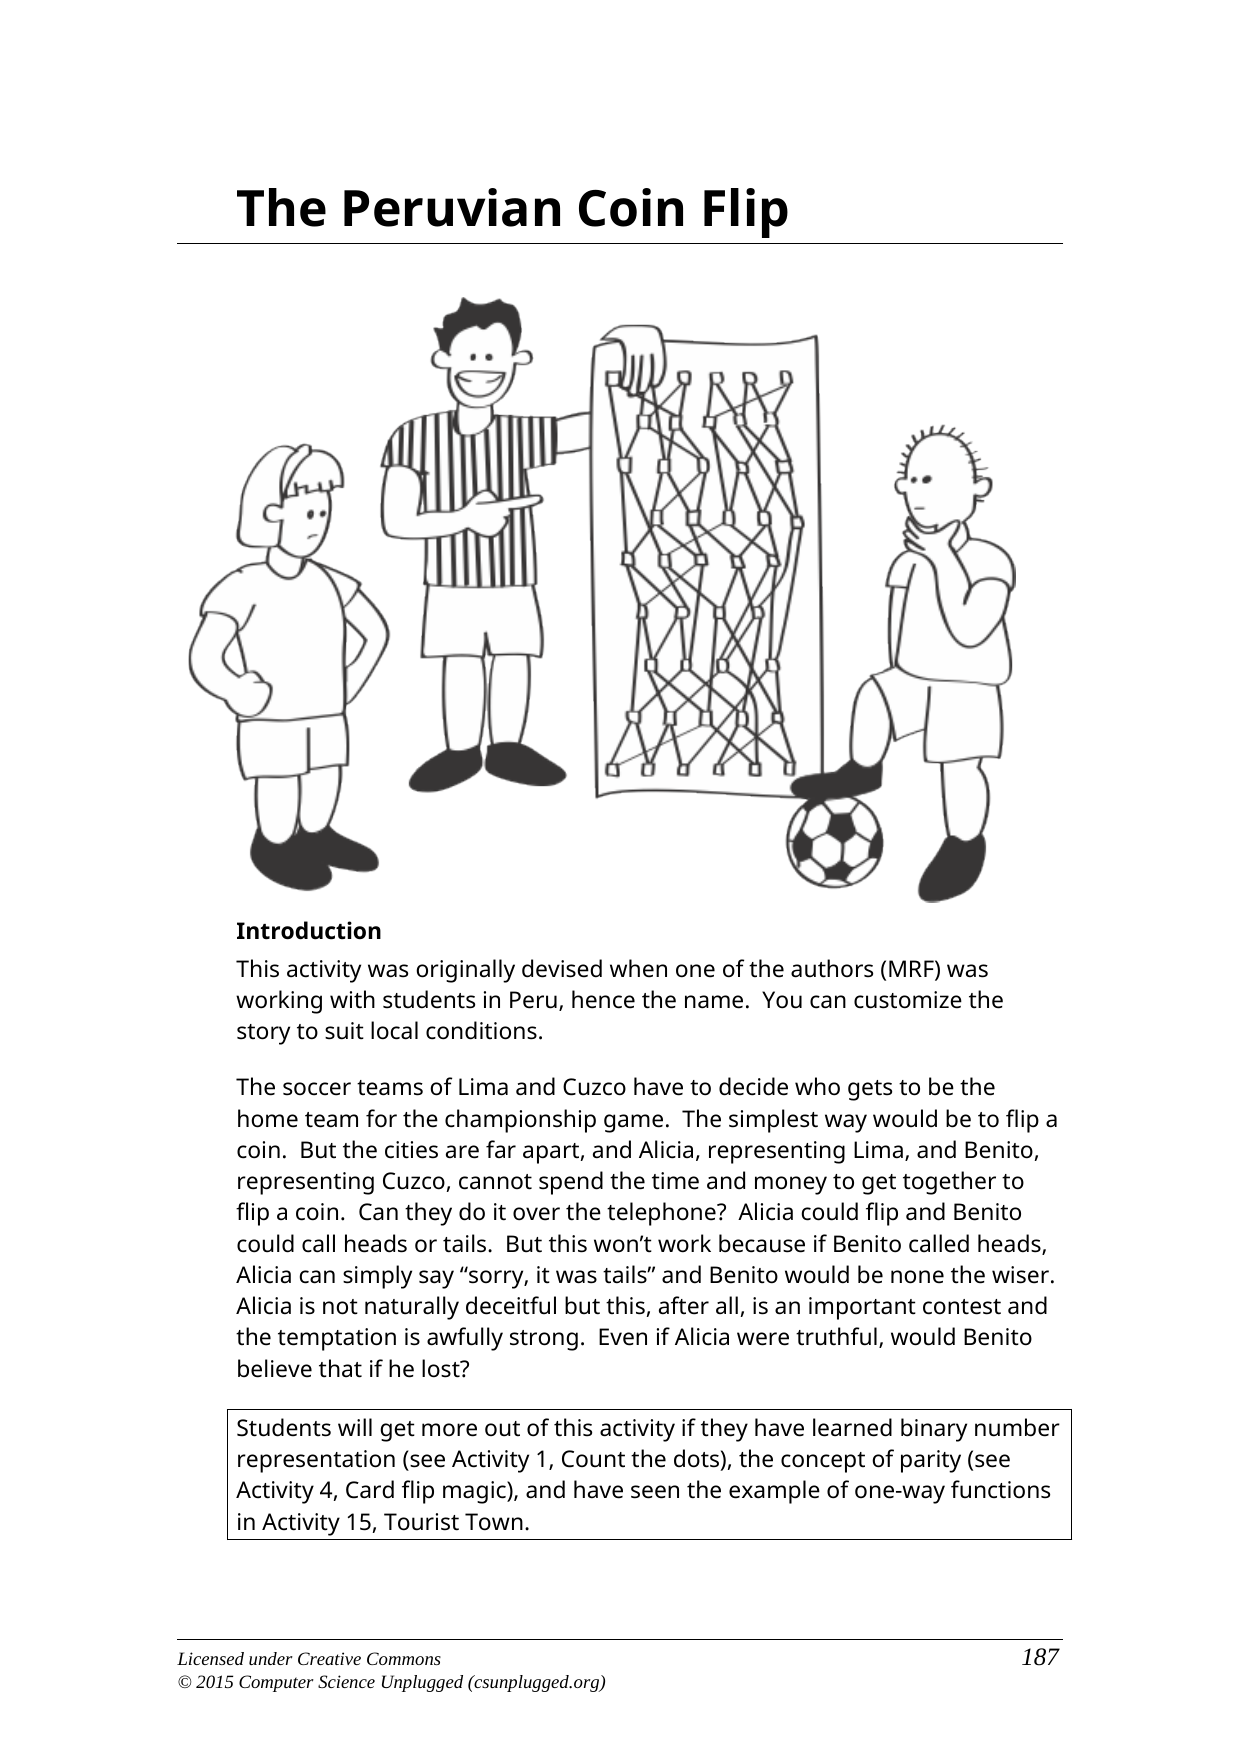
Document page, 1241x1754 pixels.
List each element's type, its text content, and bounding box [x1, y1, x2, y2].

text This activity was originally devised when one of the authors (MRF) was working with students in Peru, hence the name. You can customize the story to suit local conditions. [236, 953, 1063, 1046]
text The soccer teams of Lima and Cuzco have to decide who gets to be the home team for the championship game. The simplest way would be to flip a coin. But the cities are far apart, and Alicia, representing Lima, and Benito, representing Cuzco, cannot spend the time and money to get together to flip a coin. Can they do it over the telephone? Alicia could flip and Benito could call heads or tails. But this won’t work because if Benito called heads, Alicia can simply say “sorry, it was tails” and Benito would be none the wiser. Alicia is not naturally deceitful but this, after all, is an important contest and the temptation is awfully strong. Even if Alicia were truthful, would Benito believe that if he lost? [236, 1071, 1063, 1384]
text The Peruvian Coin Flip [177, 173, 1063, 243]
picture [188, 297, 1016, 903]
text Students will get more out of this activity if they have learned binary number representation (see Activity 1, Count the dots), the concept of parity (see Activity 4, Card flip magic), and have seen the example of one-way functions in Activity 15, Tourist Town. [228, 1410, 1071, 1539]
